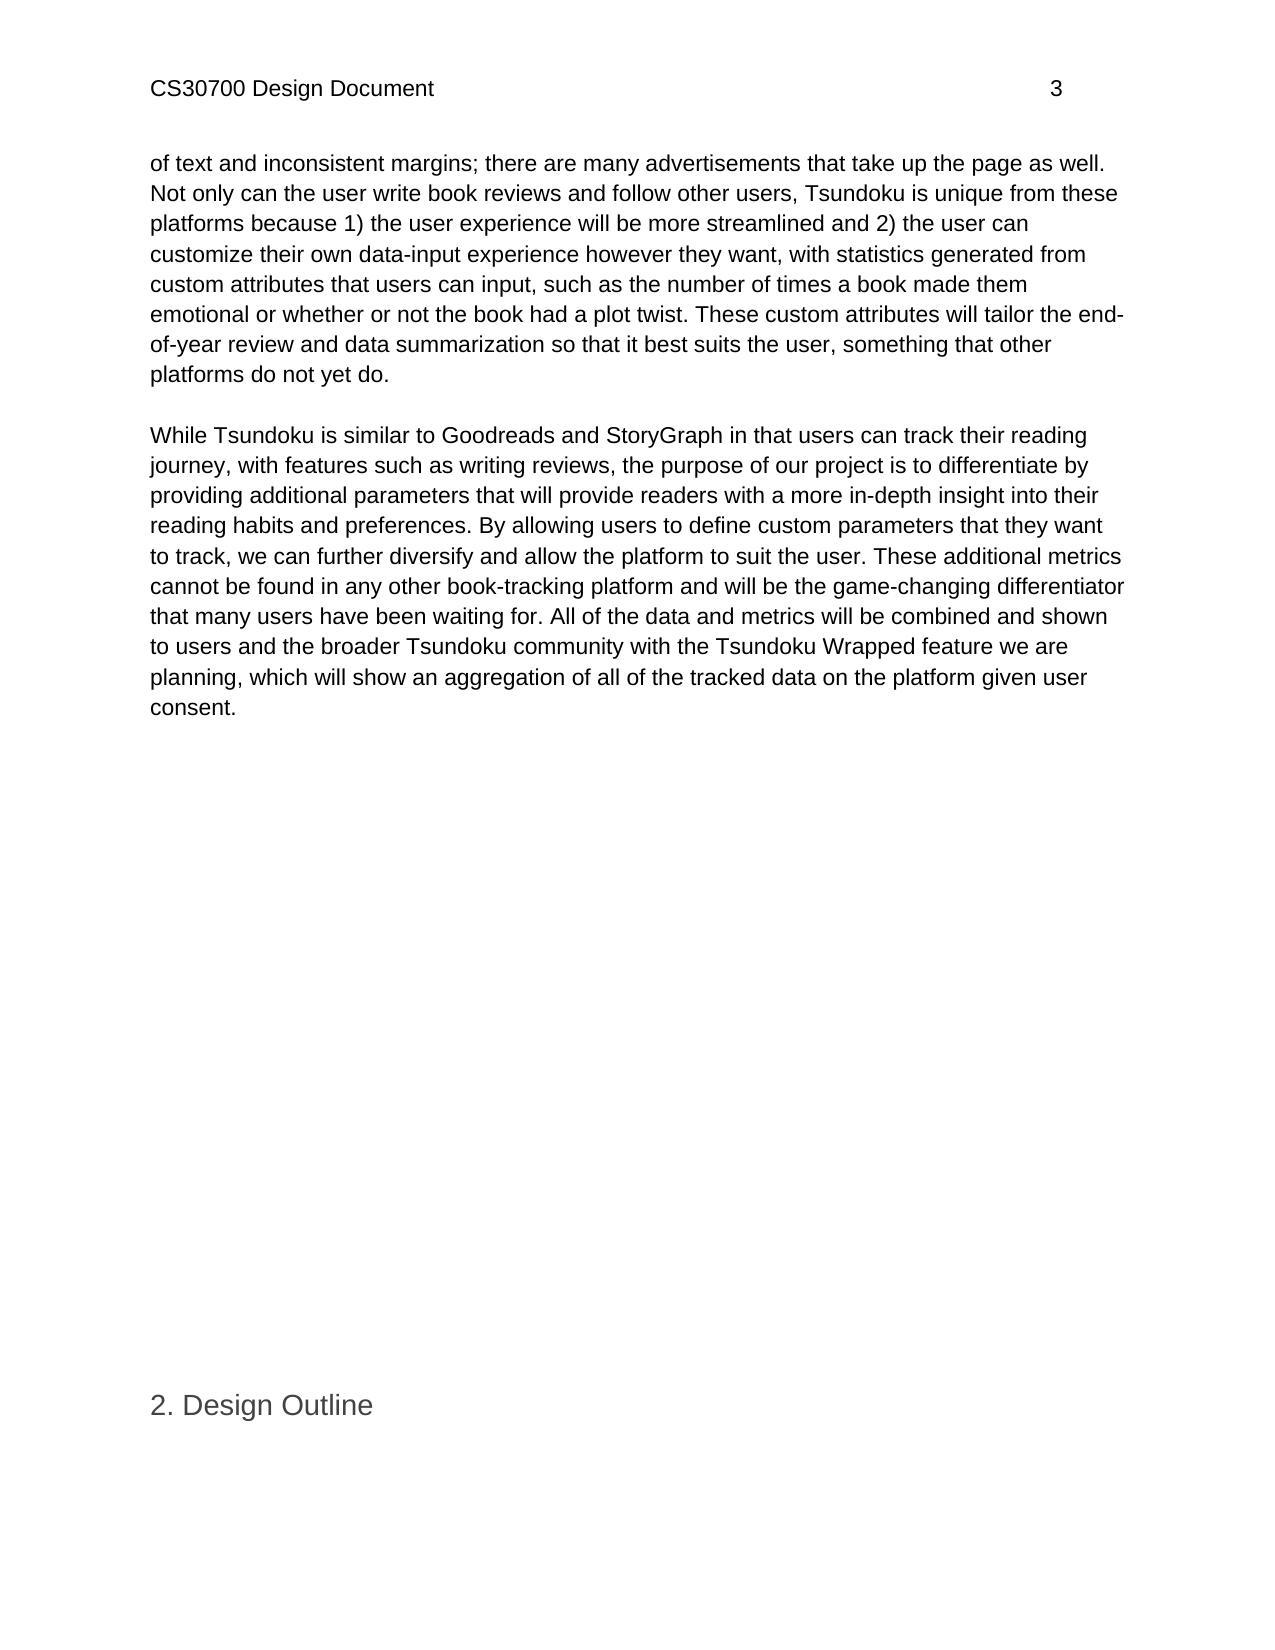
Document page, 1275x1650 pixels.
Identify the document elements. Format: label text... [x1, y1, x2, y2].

subtitle 2. Design Outline [150, 1388, 1125, 1421]
text While Tsundoku is similar to Goodreads and StoryGraph in that users can track their reading journey, with features such as writing reviews, the purpose of our project is to differentiate by providing additional parameters that will provide readers with a more in-depth insight into their reading habits and preferences. By allowing users to define custom parameters that they want to track, we can further diversify and allow the platform to suit the user. These additional metrics cannot be found in any other book-tracking platform and will be the game-changing differentiator that many users have been waiting for. All of the data and metrics will be combined and shown to users and the broader Tsundoku community with the Tsundoku Wrapped feature we are planning, which will show an aggregation of all of the tracked data on the platform given user consent. [150, 422, 1125, 720]
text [150, 150, 1125, 388]
